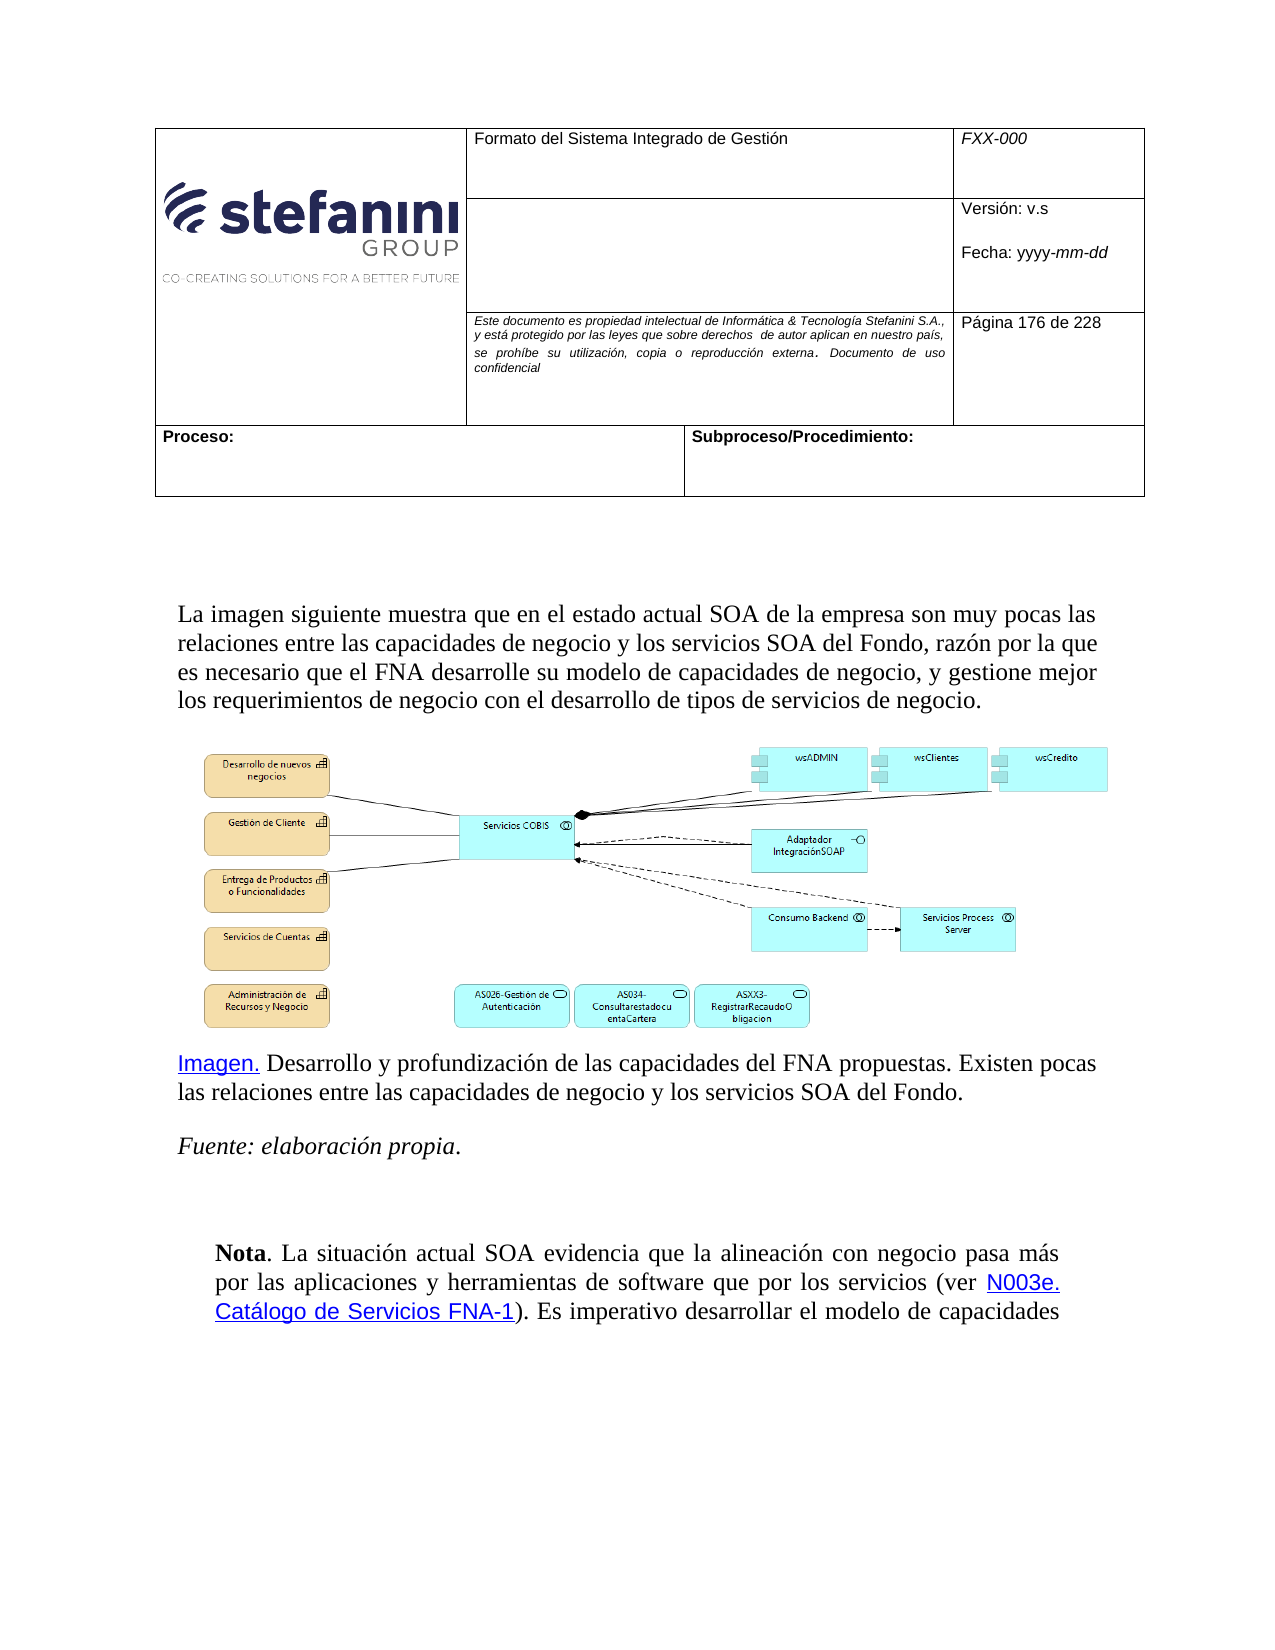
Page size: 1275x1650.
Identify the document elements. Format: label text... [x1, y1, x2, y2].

picture [196, 739, 1115, 1036]
text Fuente: elaboración propia. [177, 1131, 1098, 1160]
text Imagen. Desarrollo y profundización de las capacidades del FNA propuestas. Existen pocas las relaciones entre las capacidades de negocio y los servicios SOA del Fondo. [177, 1048, 1098, 1106]
text Nota. La situación actual SOA evidencia que la alineación con negocio pasa más por las aplicaciones y herramientas de software que por los servicios (ver N003e. Catálogo de Servicios FNA-1). Es imperativo desarrollar el modelo de capacidades de negocio del FNA, tal que permita enfocar los esfuerzos de monitoreo de negocio y de gobierno de servicios SOA. [215, 1238, 1060, 1325]
text La imagen siguiente muestra que en el estado actual SOA de la empresa son muy pocas las relaciones entre las capacidades de negocio y los servicios SOA del Fondo, razón por la que es necesario que el FNA desarrolle su modelo de capacidades de negocio, y gestione mejor los requerimientos de negocio con el desarrollo de tipos de servicios de negocio. [177, 599, 1098, 714]
picture [162, 182, 460, 286]
